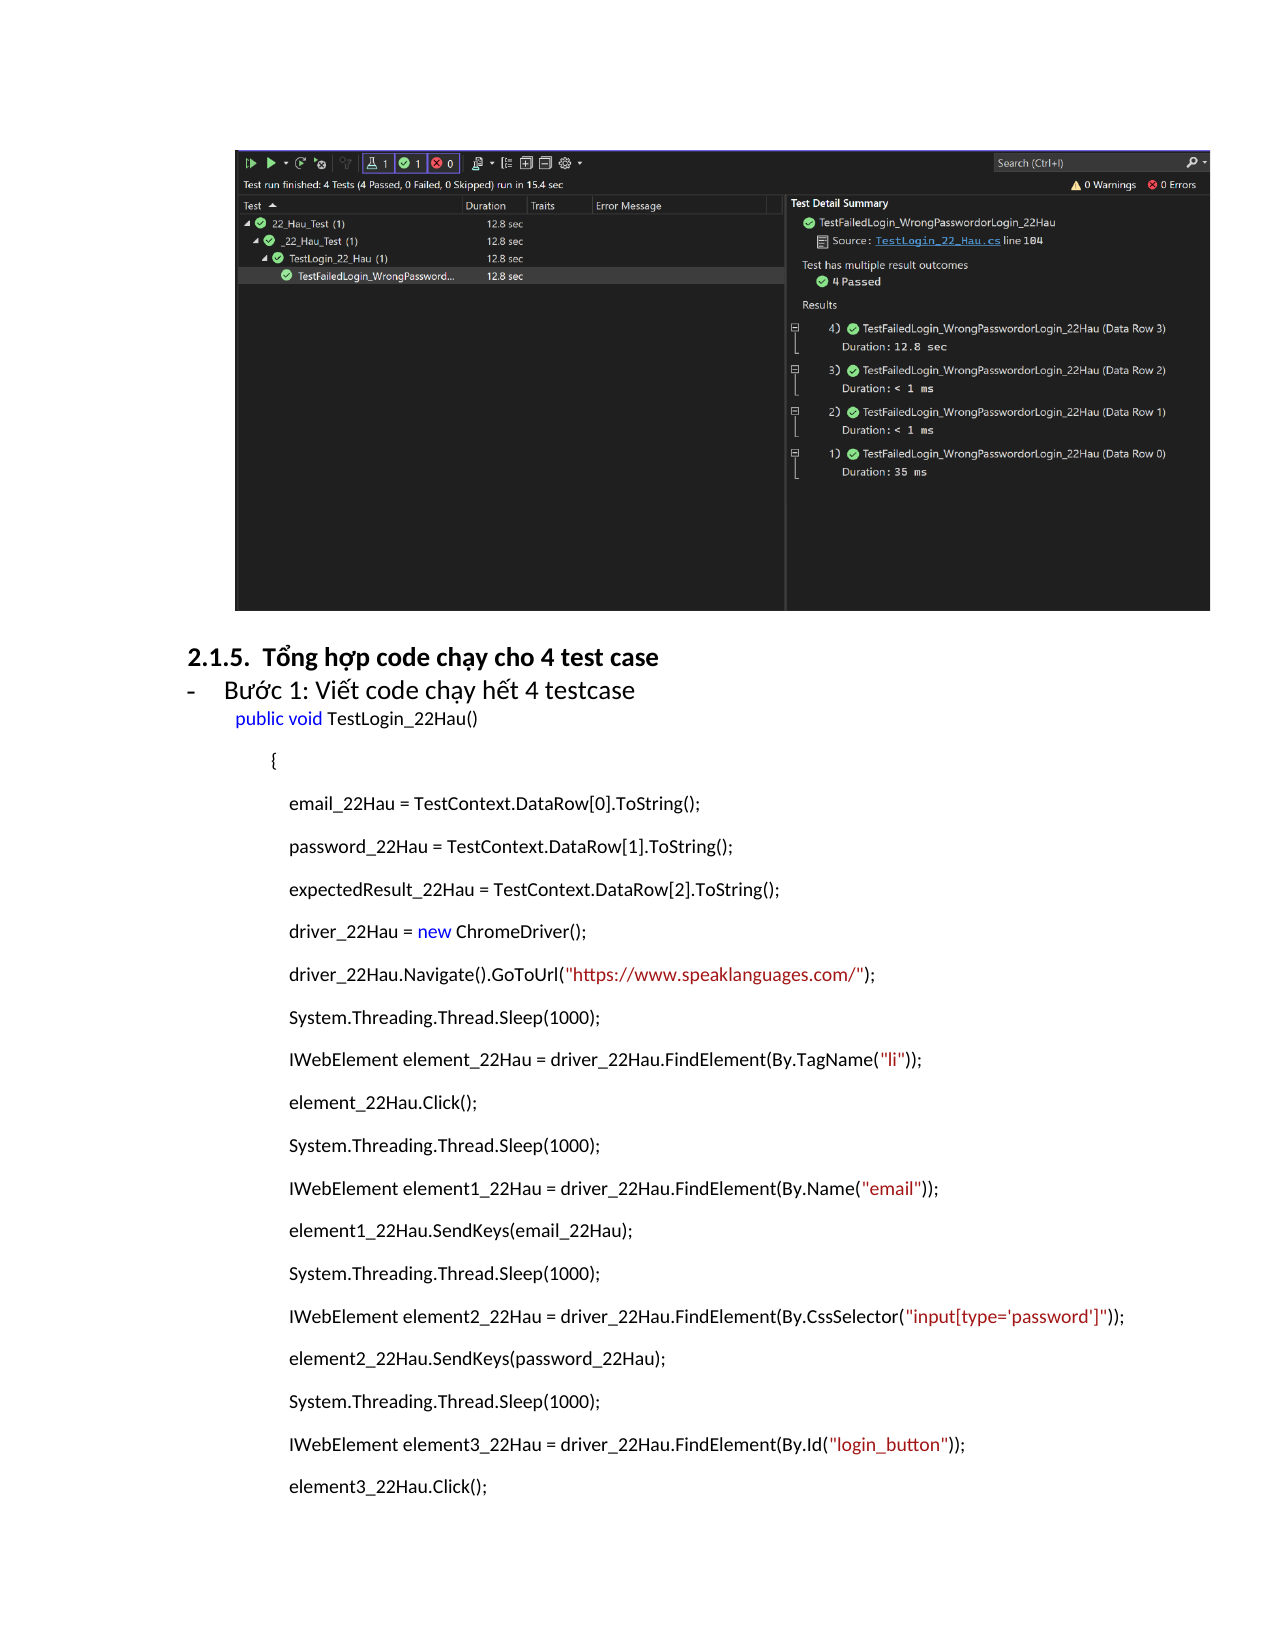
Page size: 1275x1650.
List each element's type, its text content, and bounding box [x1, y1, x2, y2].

text IWebElement element_22Hau = driver_22Hau.FindElement(By.TagName("li")); [235, 1047, 1125, 1072]
text IWebElement element1_22Hau = driver_22Hau.FindElement(By.Name("email")); [235, 1176, 1125, 1200]
text System.Threading.Thread.Sleep(1000); [235, 1005, 1125, 1029]
text element3_22Hau.Click(); [235, 1474, 1125, 1499]
text public void TestLogin_22Hau() [235, 706, 1125, 730]
text driver_22Hau.Navigate().GoToUrl("https://www.speaklanguages.com/"); [235, 962, 1125, 986]
text element_22Hau.Click(); [235, 1090, 1125, 1114]
list Bước 1: Viết code chạy hết 4 testcase [186, 673, 1125, 706]
text email_22Hau = TestContext.DataRow[0].ToString(); [235, 791, 1125, 815]
text element1_22Hau.SendKeys(email_22Hau); [235, 1218, 1125, 1242]
text System.Threading.Thread.Sleep(1000); [235, 1389, 1125, 1413]
list Tổng hợp code chạy cho 4 test case [187, 640, 1125, 673]
text element2_22Hau.SendKeys(password_22Hau); [235, 1346, 1125, 1371]
text IWebElement element3_22Hau = driver_22Hau.FindElement(By.Id("login_button")); [235, 1432, 1125, 1456]
text System.Threading.Thread.Sleep(1000); [235, 1261, 1125, 1285]
text { [235, 748, 1125, 773]
text password_22Hau = TestContext.DataRow[1].ToString(); [235, 834, 1125, 858]
picture [235, 150, 1210, 611]
text expectedResult_22Hau = TestContext.DataRow[2].ToString(); [235, 877, 1125, 901]
text driver_22Hau = new ChromeDriver(); [235, 919, 1125, 943]
text System.Threading.Thread.Sleep(1000); [235, 1133, 1125, 1157]
text IWebElement element2_22Hau = driver_22Hau.FindElement(By.CssSelector("input[type='password']")); [235, 1304, 1125, 1328]
